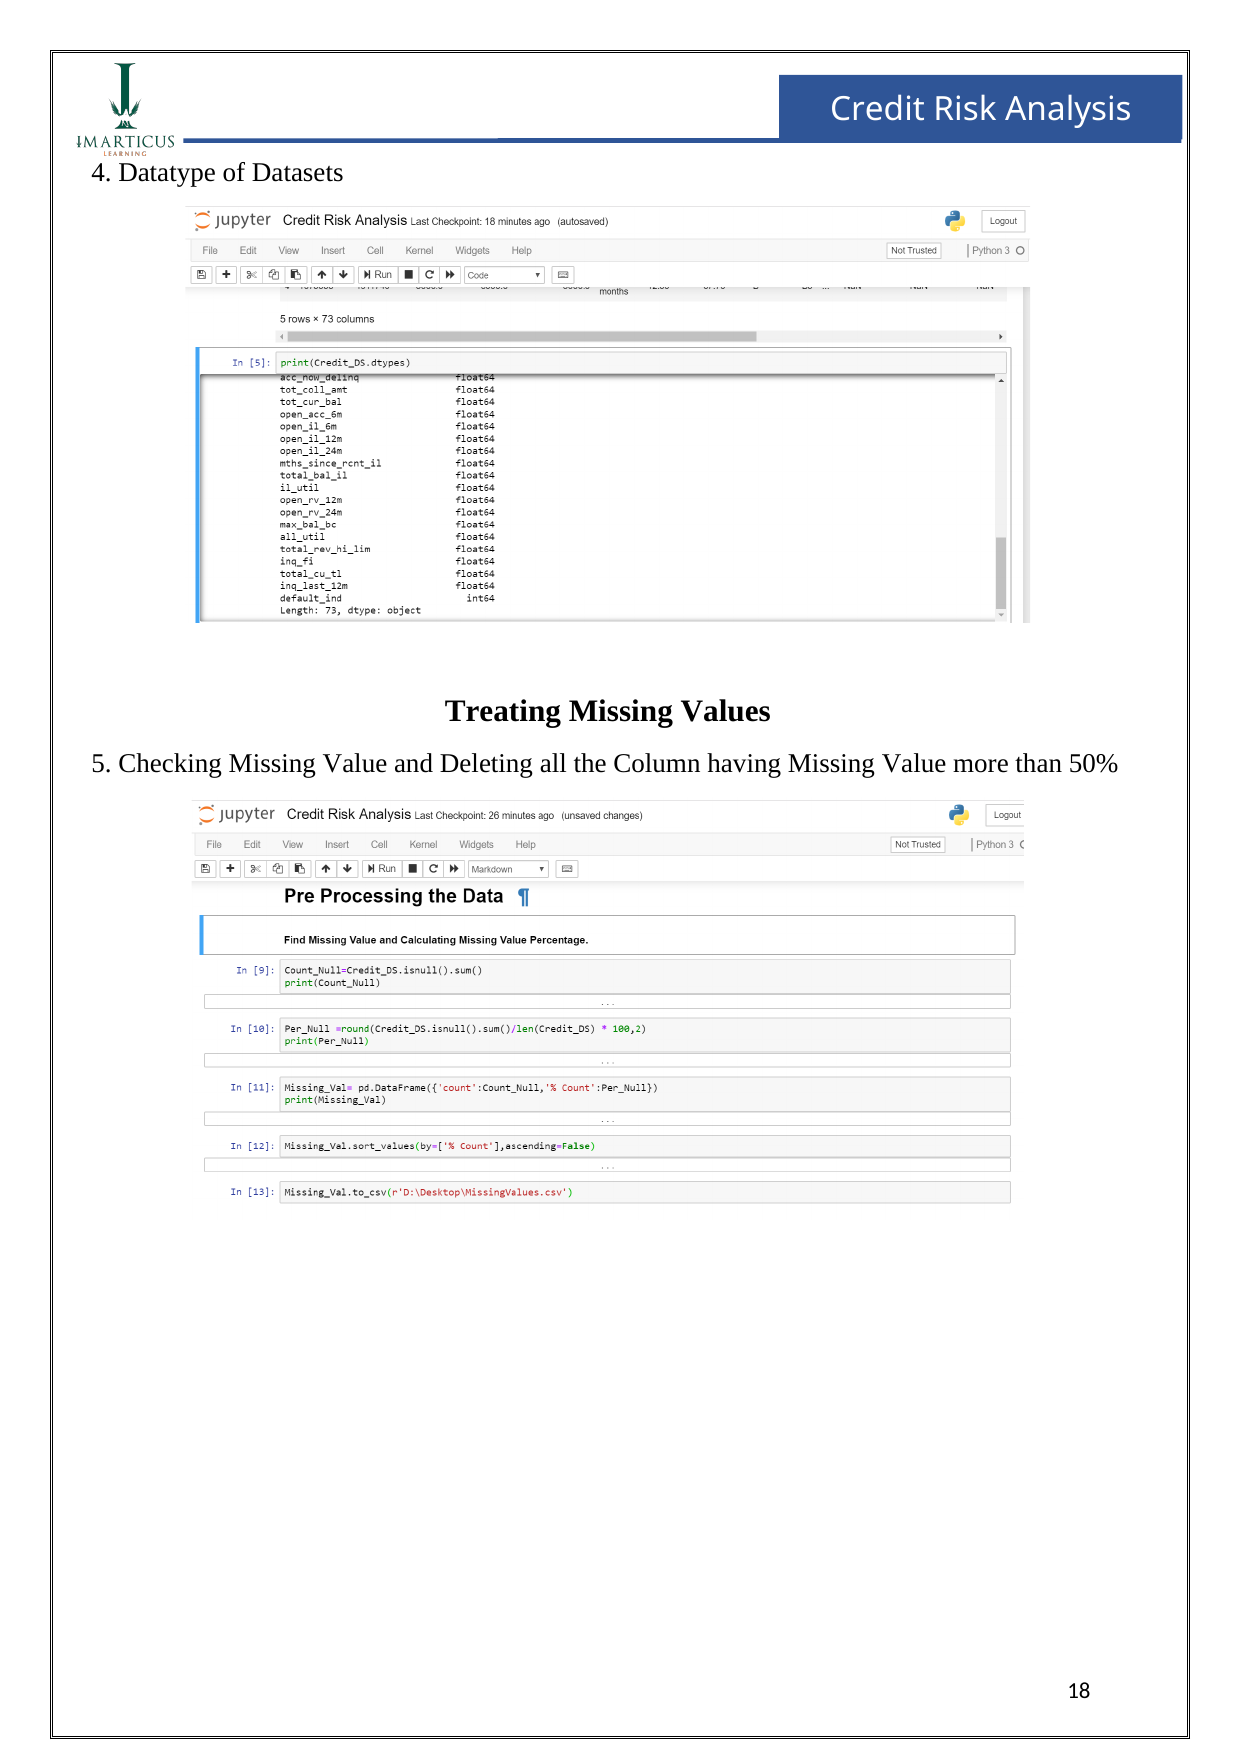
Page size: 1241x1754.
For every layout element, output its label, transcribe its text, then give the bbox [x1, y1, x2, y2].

picture [191, 797, 1024, 1220]
text Treating Missing Values [91, 692, 1124, 728]
picture [185, 206, 1031, 623]
picture [76, 63, 174, 156]
text 5. Checking Missing Value and Deleting all the Column having Missing Value more than 50% [91, 747, 1124, 778]
text 4. Datatype of Datasets [91, 156, 1124, 187]
